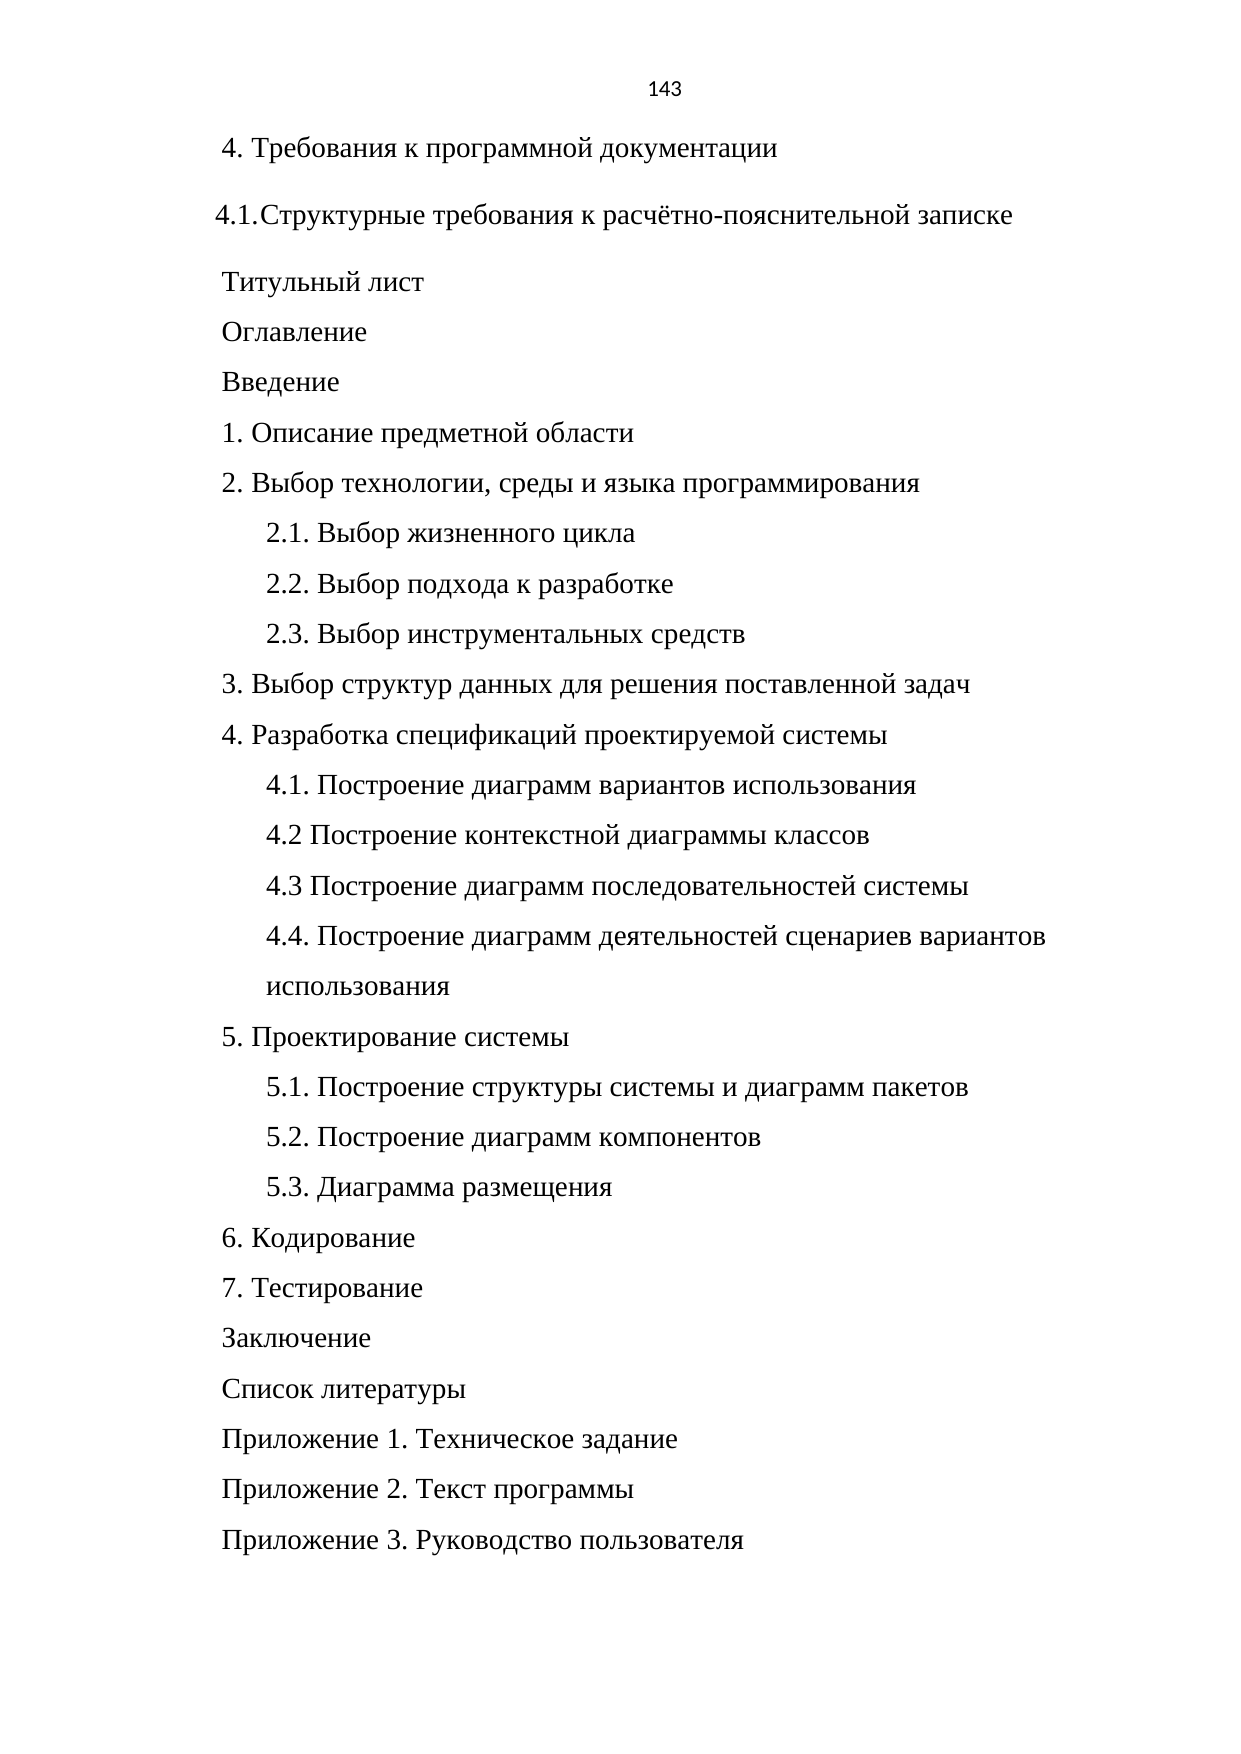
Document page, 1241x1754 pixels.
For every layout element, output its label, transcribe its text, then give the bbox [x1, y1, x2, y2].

text Титульный лист [177, 264, 1152, 297]
text 5.3. Диаграмма размещения [177, 1169, 1152, 1203]
text Приложение 3. Руководство пользователя [177, 1522, 1152, 1555]
text 2.1. Выбор жизненного цикла [251, 516, 1152, 549]
text 4.2 Построение контекстной диаграммы классов [177, 817, 1152, 851]
text 5.1. Построение структуры системы и диаграмм пакетов [177, 1069, 1152, 1102]
text Приложение 1. Техническое задание [177, 1421, 1152, 1455]
text 7. Тестирование [177, 1270, 1152, 1304]
text 2.2. Выбор подхода к разработке [251, 566, 1152, 599]
text 4.4. Построение диаграмм деятельностей сценариев вариантов использования [266, 918, 1152, 1002]
text 5.2. Построение диаграмм компонентов [177, 1119, 1152, 1153]
text 2. Выбор технологии, среды и языка программирования [177, 465, 1152, 499]
text 4. Разработка спецификаций проектируемой системы [177, 717, 1152, 750]
list Структурные требования к расчётно-пояснительной записке [215, 197, 1152, 230]
text Оглавление [177, 314, 1152, 348]
text 4.3 Построение диаграмм последовательностей системы [177, 868, 1152, 901]
text Список литературы [177, 1371, 1152, 1404]
text 4.1. Построение диаграмм вариантов использования [177, 767, 1152, 801]
text 3. Выбор структур данных для решения поставленной задач [177, 666, 1152, 700]
text Приложение 2. Текст программы [177, 1471, 1152, 1505]
text Введение [177, 364, 1152, 398]
text 2.3. Выбор инструментальных средств [251, 616, 1152, 650]
text 5. Проектирование системы [177, 1019, 1152, 1052]
text Заключение [177, 1321, 1152, 1354]
text 1. Описание предметной области [177, 415, 1152, 448]
list Требования к программной документации [177, 130, 1152, 163]
text 6. Кодирование [177, 1220, 1152, 1253]
